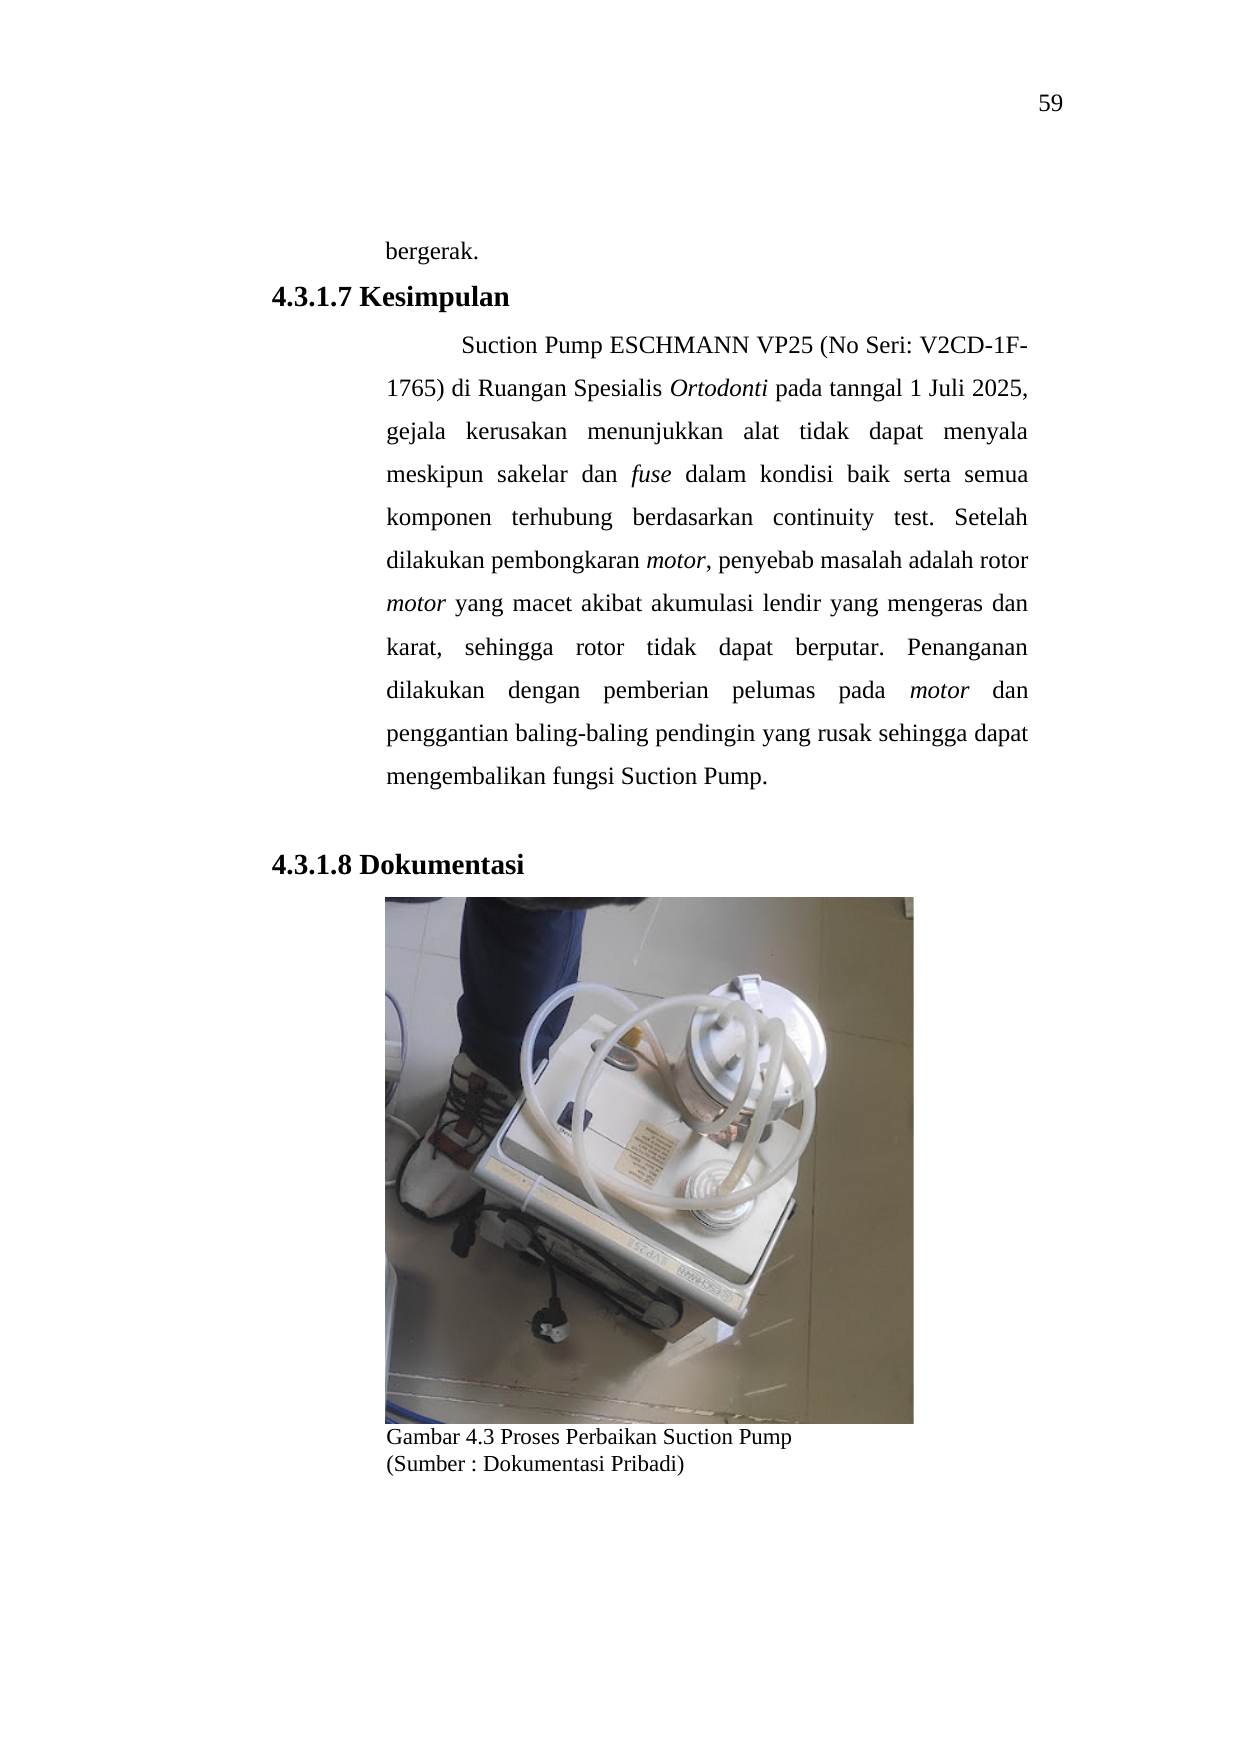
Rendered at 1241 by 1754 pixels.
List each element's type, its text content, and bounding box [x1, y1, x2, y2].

text Kesimpulan [272, 279, 1028, 313]
text Gambar 4.3 Proses Perbaikan Suction Pump [386, 1423, 1028, 1450]
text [385, 236, 1028, 265]
text (Sumber : Dokumentasi Pribadi) [386, 1450, 1028, 1476]
text Suction Pump ESCHMANN VP25 (No Seri: V2CD-1F-1765) di Ruangan Spesialis Ortodonti pada tanngal 1 Juli 2025, gejala kerusakan menunjukkan alat tidak dapat menyala meskipun sakelar dan fuse dalam kondisi baik serta semua komponen terhubung berdasarkan continuity test. Setelah dilakukan pembongkaran motor, penyebab masalah adalah rotor motor yang macet akibat akumulasi lendir yang mengeras dan karat, sehingga rotor tidak dapat berputar. Penanganan dilakukan dengan pemberian pelumas pada motor dan penggantian baling-baling pendingin yang rusak sehingga dapat mengembalikan fungsi Suction Pump. [386, 330, 1028, 790]
picture [385, 897, 914, 1424]
text Dokumentasi [272, 847, 1028, 881]
